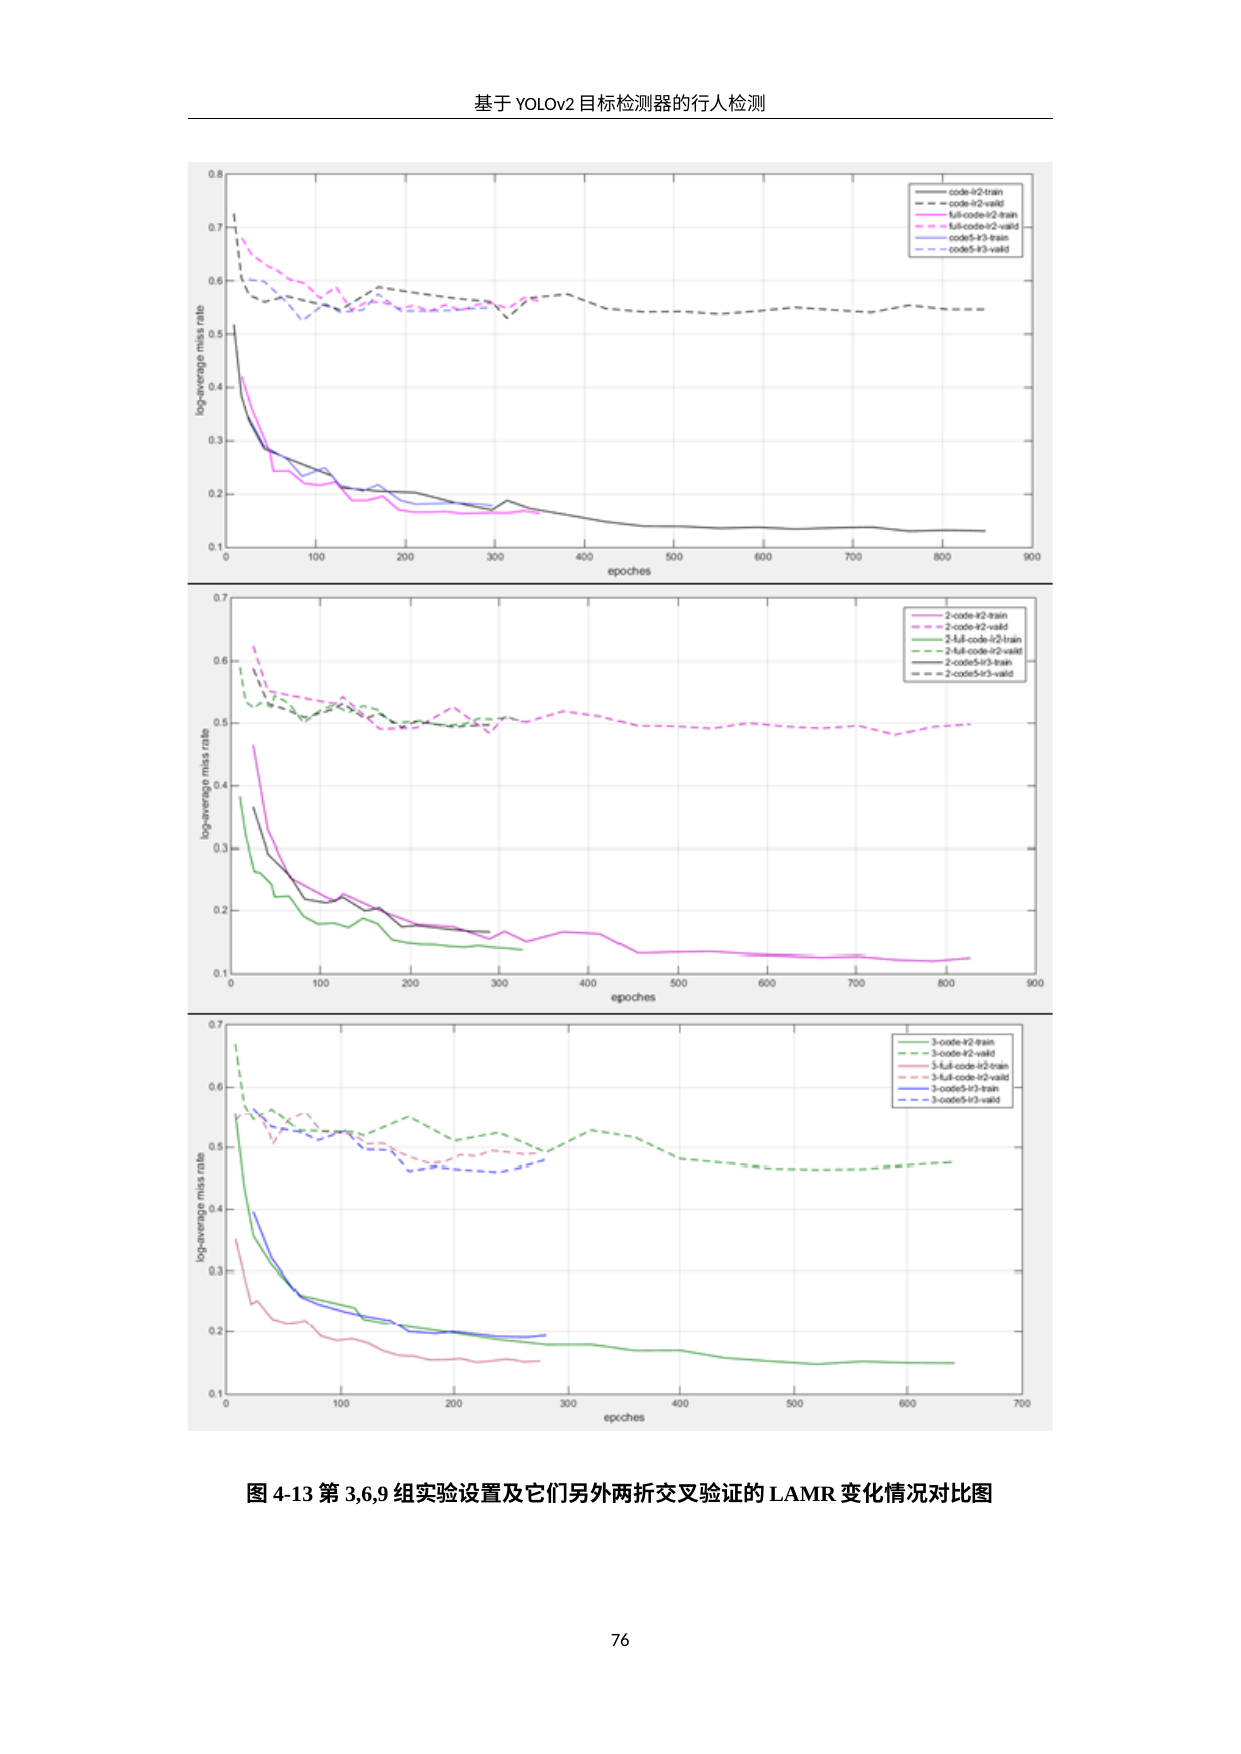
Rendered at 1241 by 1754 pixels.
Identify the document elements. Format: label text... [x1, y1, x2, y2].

picture [187, 162, 1053, 1431]
text 图4-13 第3,6,9组实验设置及它们另外两折交叉验证的LAMR变化情况对比图 [187, 1475, 1053, 1508]
